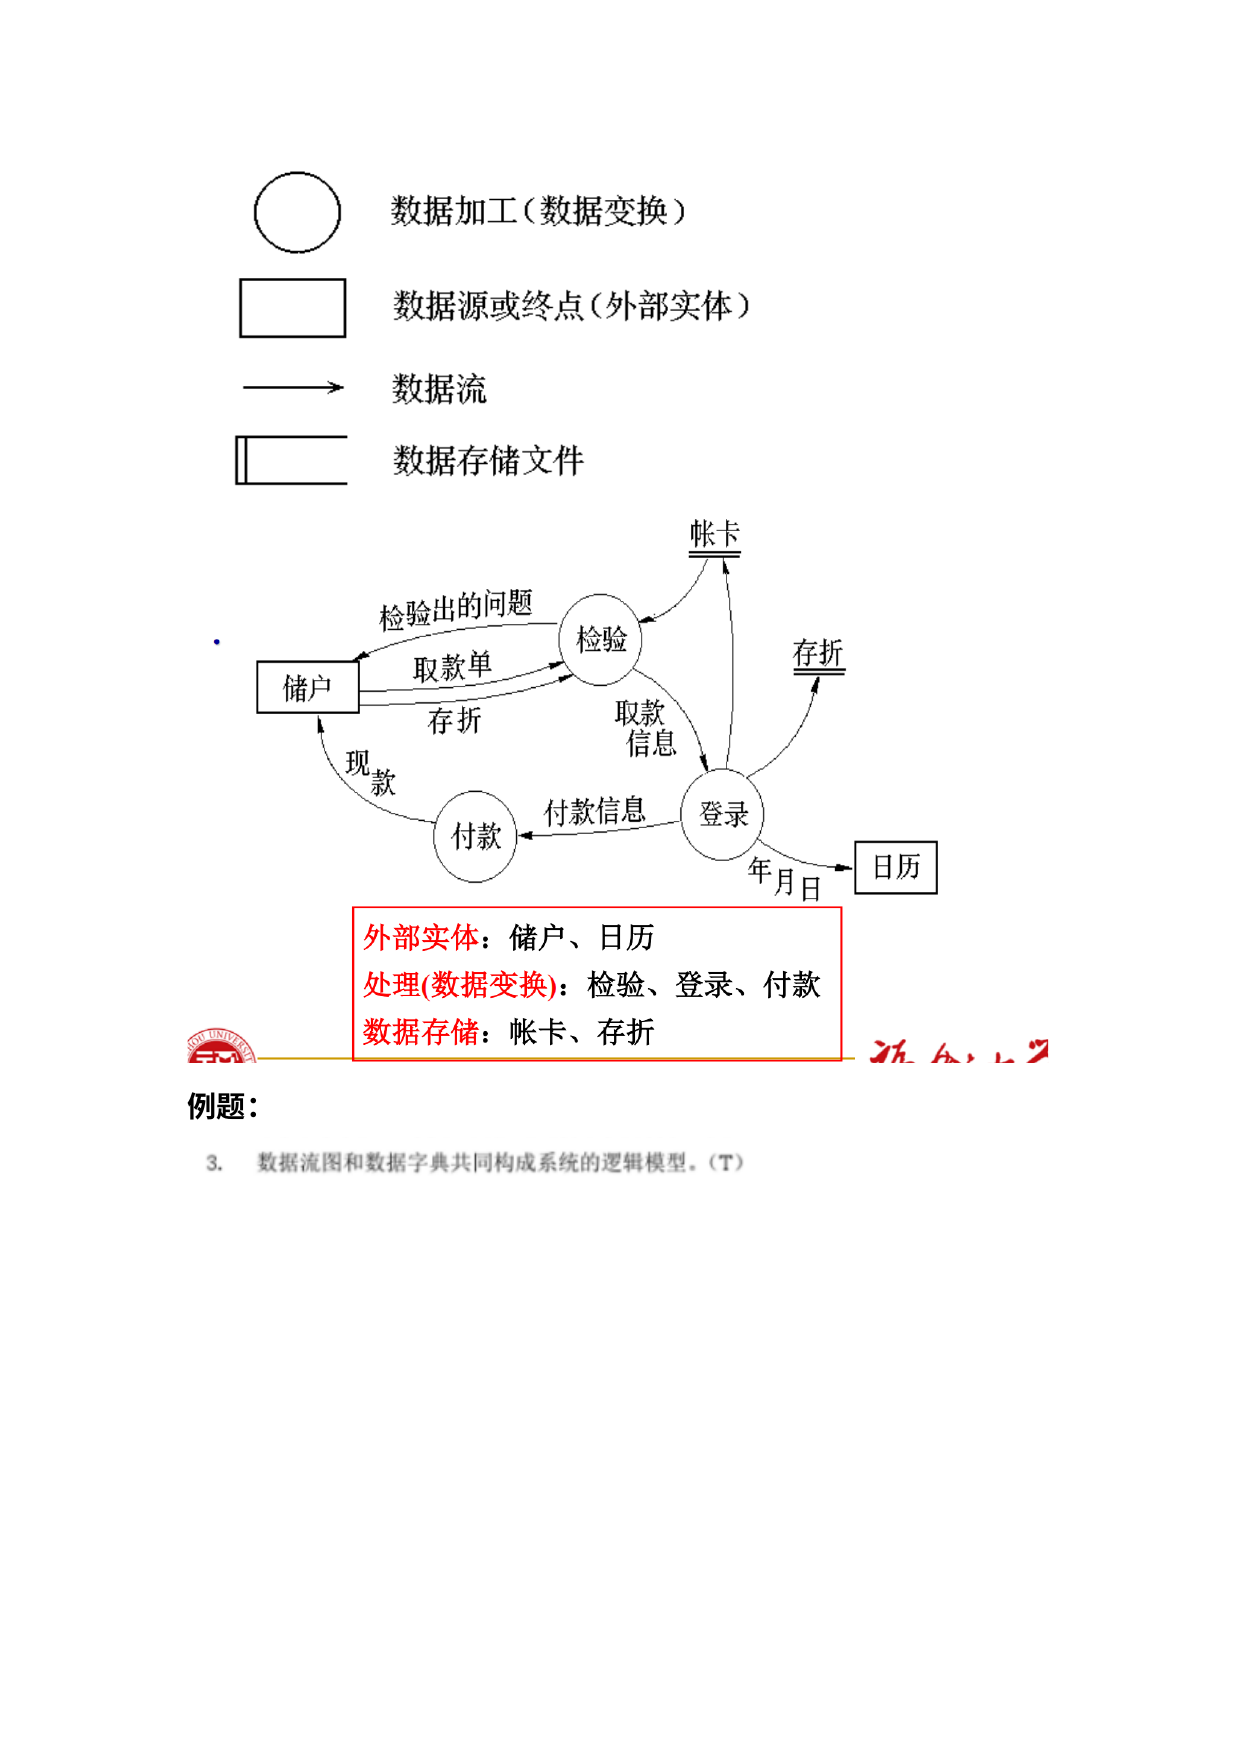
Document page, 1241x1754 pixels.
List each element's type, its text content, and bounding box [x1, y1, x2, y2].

picture [187, 519, 1049, 1063]
picture [187, 162, 827, 501]
text 例题： [187, 1072, 1053, 1137]
picture [187, 1137, 838, 1187]
